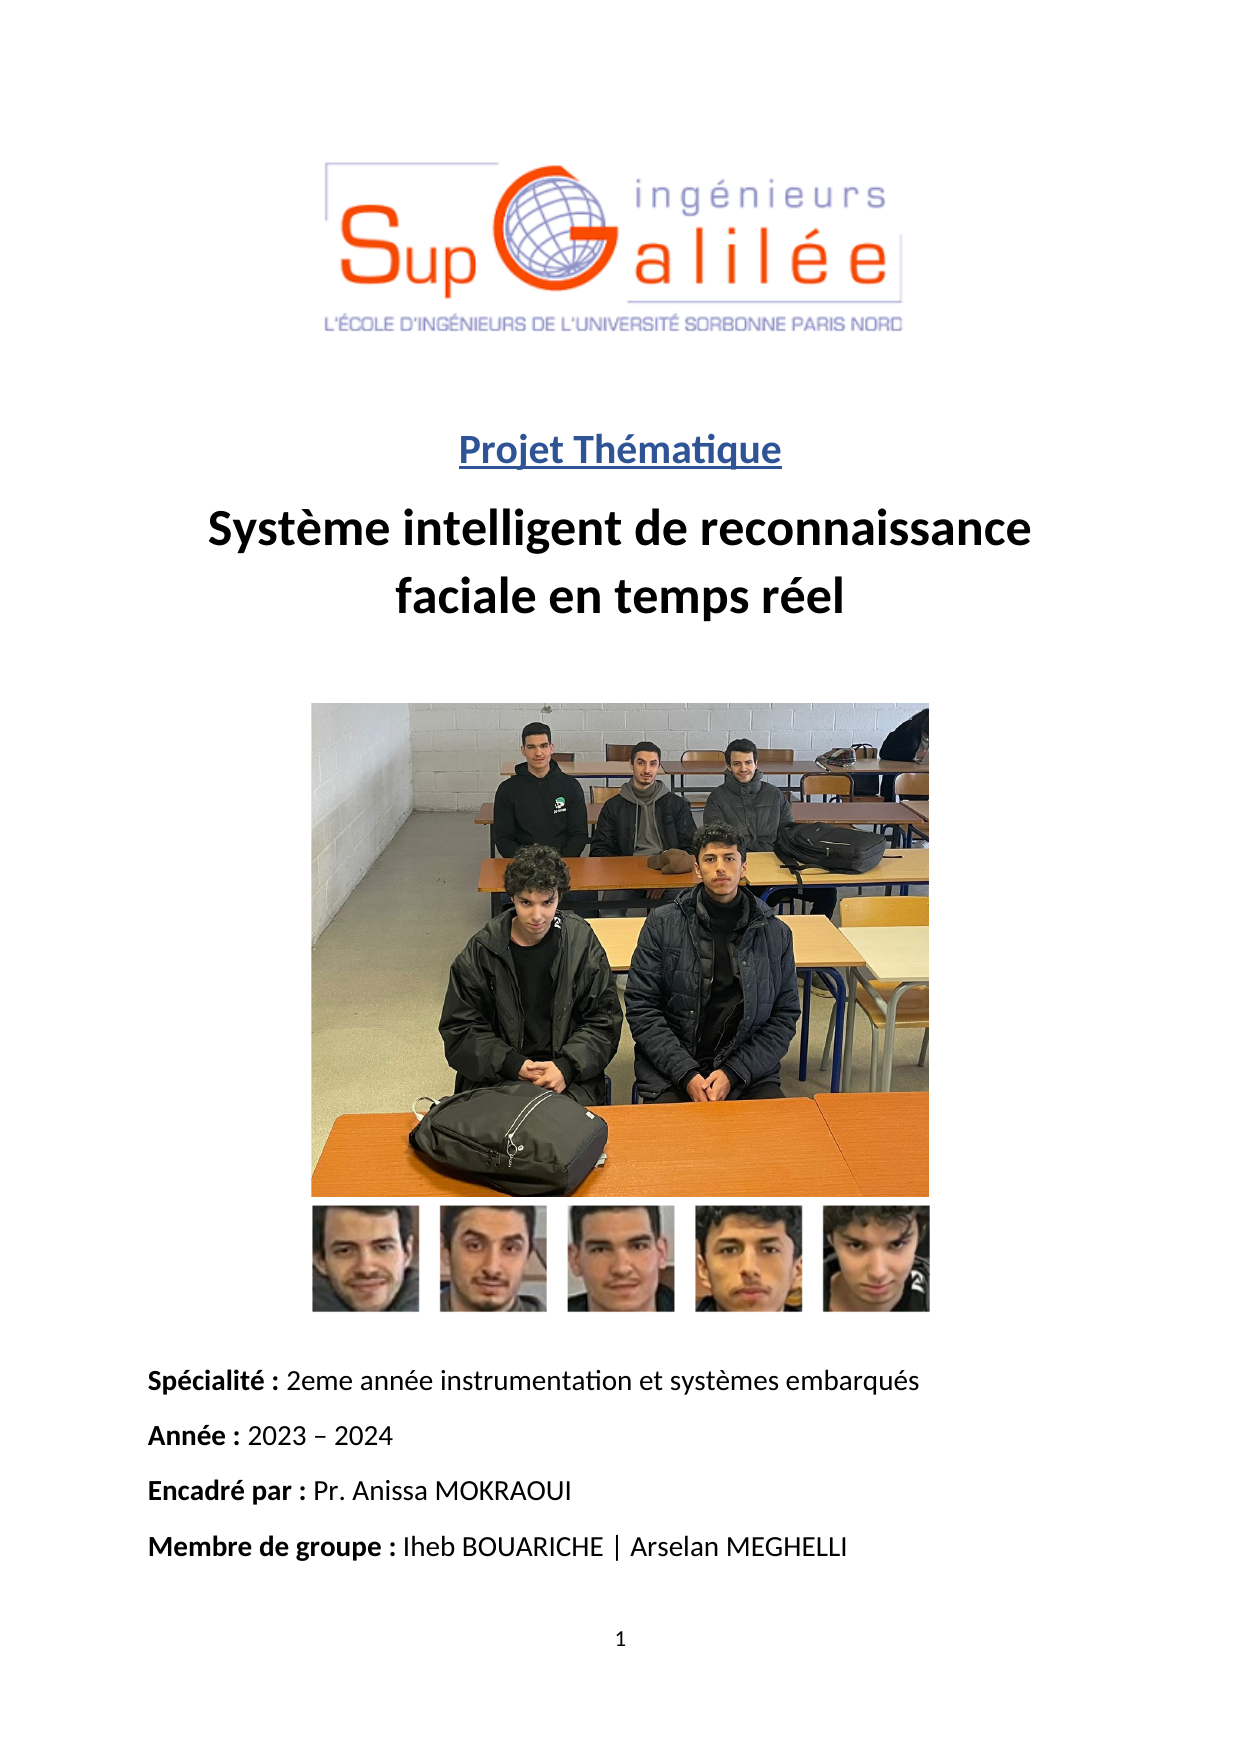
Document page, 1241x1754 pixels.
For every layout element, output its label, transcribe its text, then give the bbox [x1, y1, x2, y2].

text Spécialité : 2eme année instrumentation et systèmes embarqués [148, 1362, 1093, 1398]
picture [296, 703, 945, 1327]
text Encadré par : Pr. Anissa MOKRAOUI [148, 1472, 1093, 1508]
text Système intelligent de reconnaissance faciale en temps réel [148, 495, 1093, 627]
text Membre de groupe : Iheb BOUARICHE | Arselan MEGHELLI [148, 1528, 1093, 1563]
picture [316, 147, 924, 350]
text Projet Thématique [148, 423, 1093, 474]
text Année : 2023 – 2024 [148, 1417, 1093, 1453]
